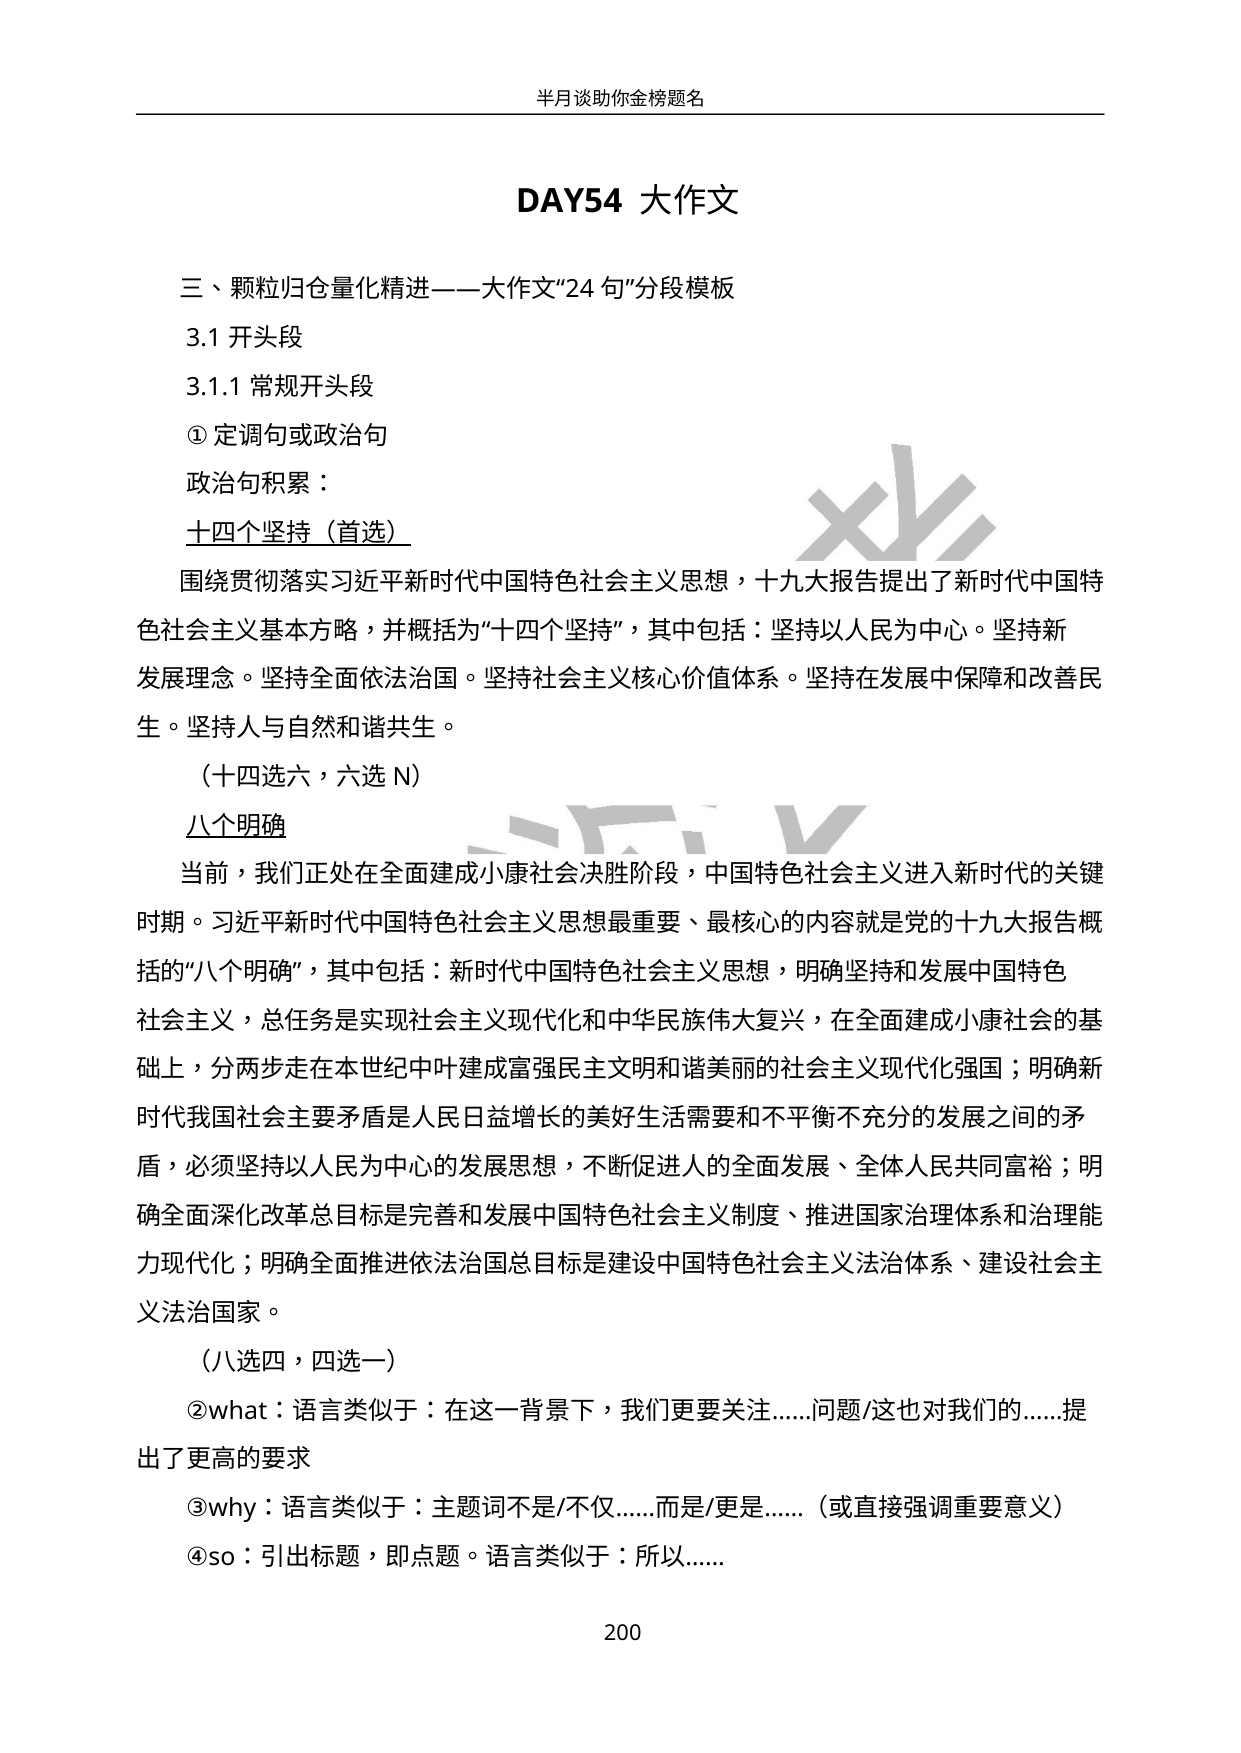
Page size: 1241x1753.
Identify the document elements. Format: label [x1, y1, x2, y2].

picture [133, 110, 516, 117]
picture [133, 441, 186, 1392]
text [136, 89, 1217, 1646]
